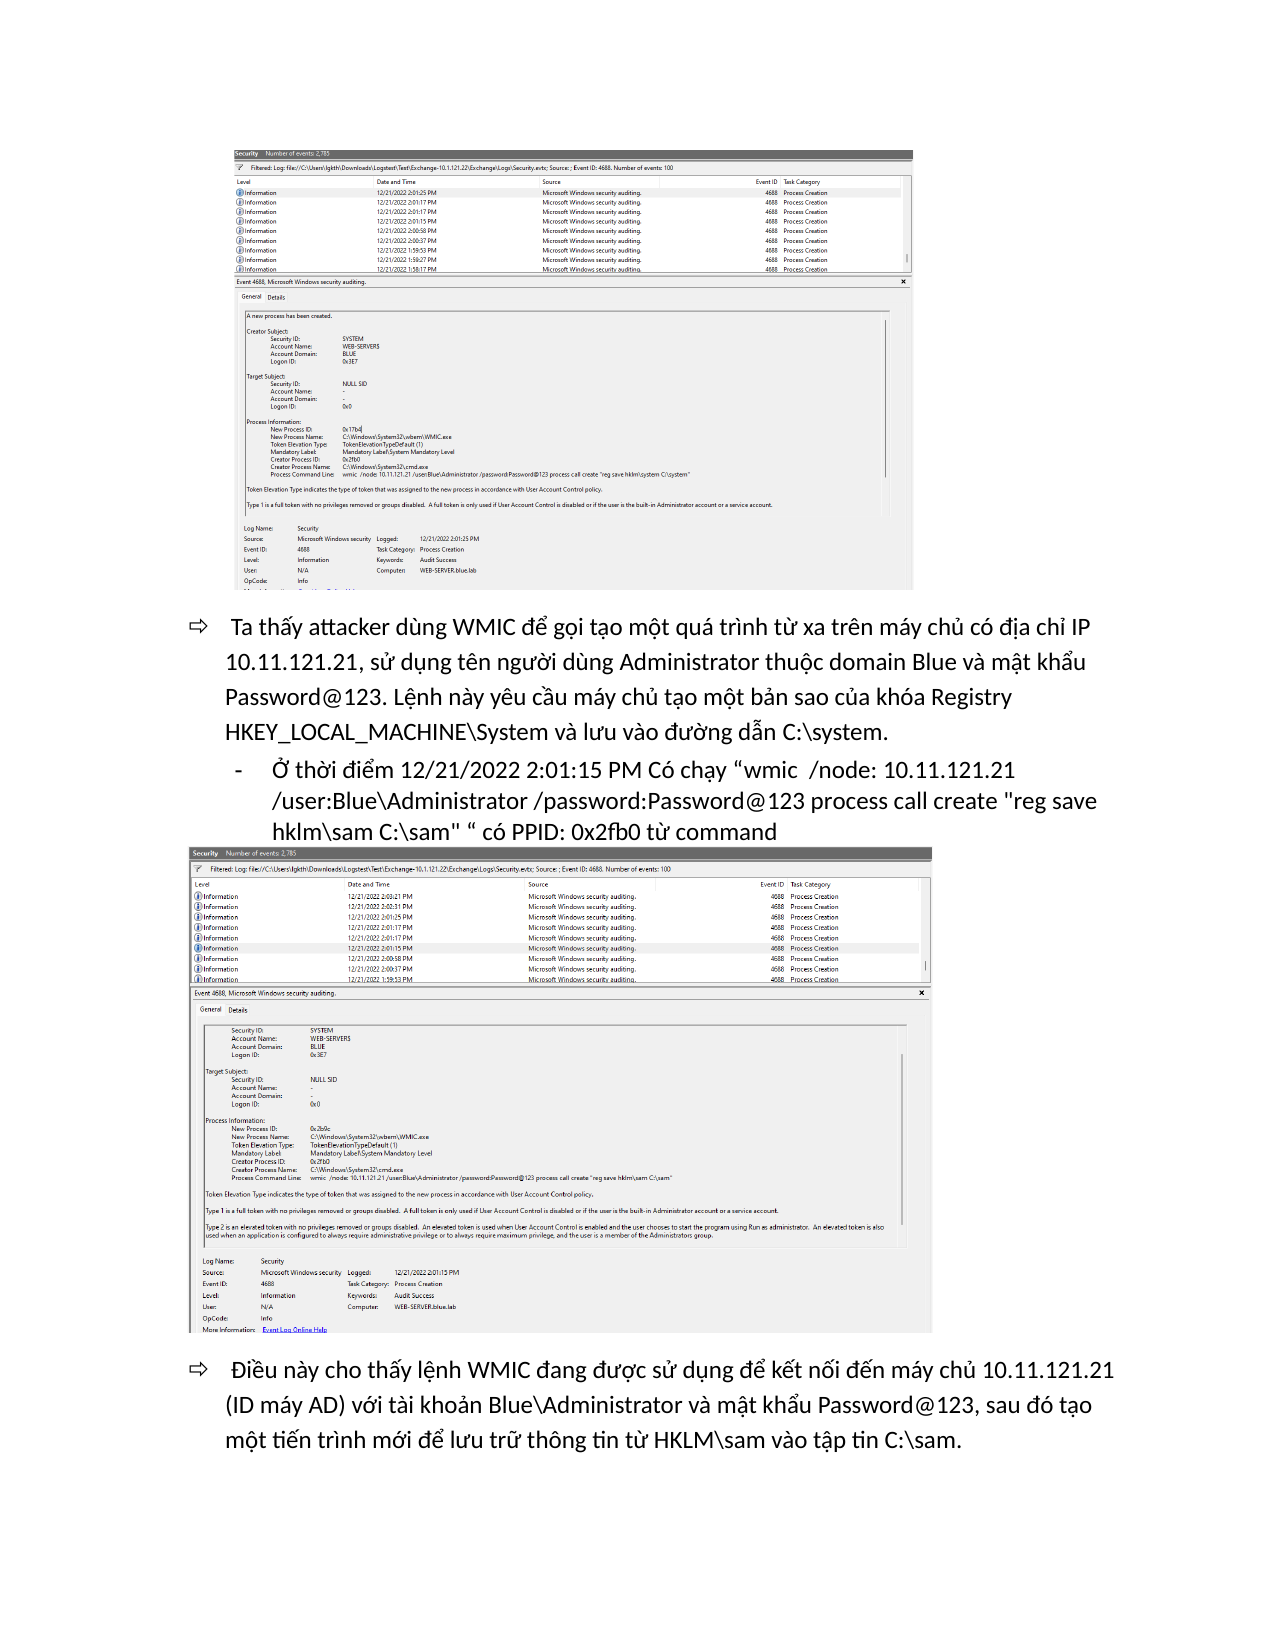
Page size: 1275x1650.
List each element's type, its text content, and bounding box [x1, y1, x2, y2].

picture [187, 846, 933, 1333]
list Ta thấy attacker dùng WMIC để gọi tạo một quá trình từ xa trên máy chủ có địa chỉ IP 10.11.121.21, sử dụng tên người dùng Administrator thuộc domain Blue và mật khẩu Password@123. Lệnh này yêu cầu máy chủ tạo một bản sao của khóa Registry HKEY_LOCAL_MACHINE\System và lưu vào đường dẫn C:\system. [187, 611, 1125, 747]
list Điều này cho thấy lệnh WMIC đang được sử dụng để kết nối đến máy chủ 10.11.121.21 (ID máy AD) với tài khoản Blue\Administrator và mật khẩu Password@123, sau đó tạo một tiến trình mới để lưu trữ thông tin từ HKLM\sam vào tập tin C:\sam. [187, 1354, 1125, 1454]
picture [234, 150, 914, 590]
list Ở thời điểm 12/21/2022 2:01:15 PM Có chạy “wmic /node: 10.11.121.21 /user:Blue\Administrator /password:Password@123 process call create "reg save hklm\sam C:\sam" “ có PPID: 0x2fb0 từ command [234, 751, 1125, 846]
